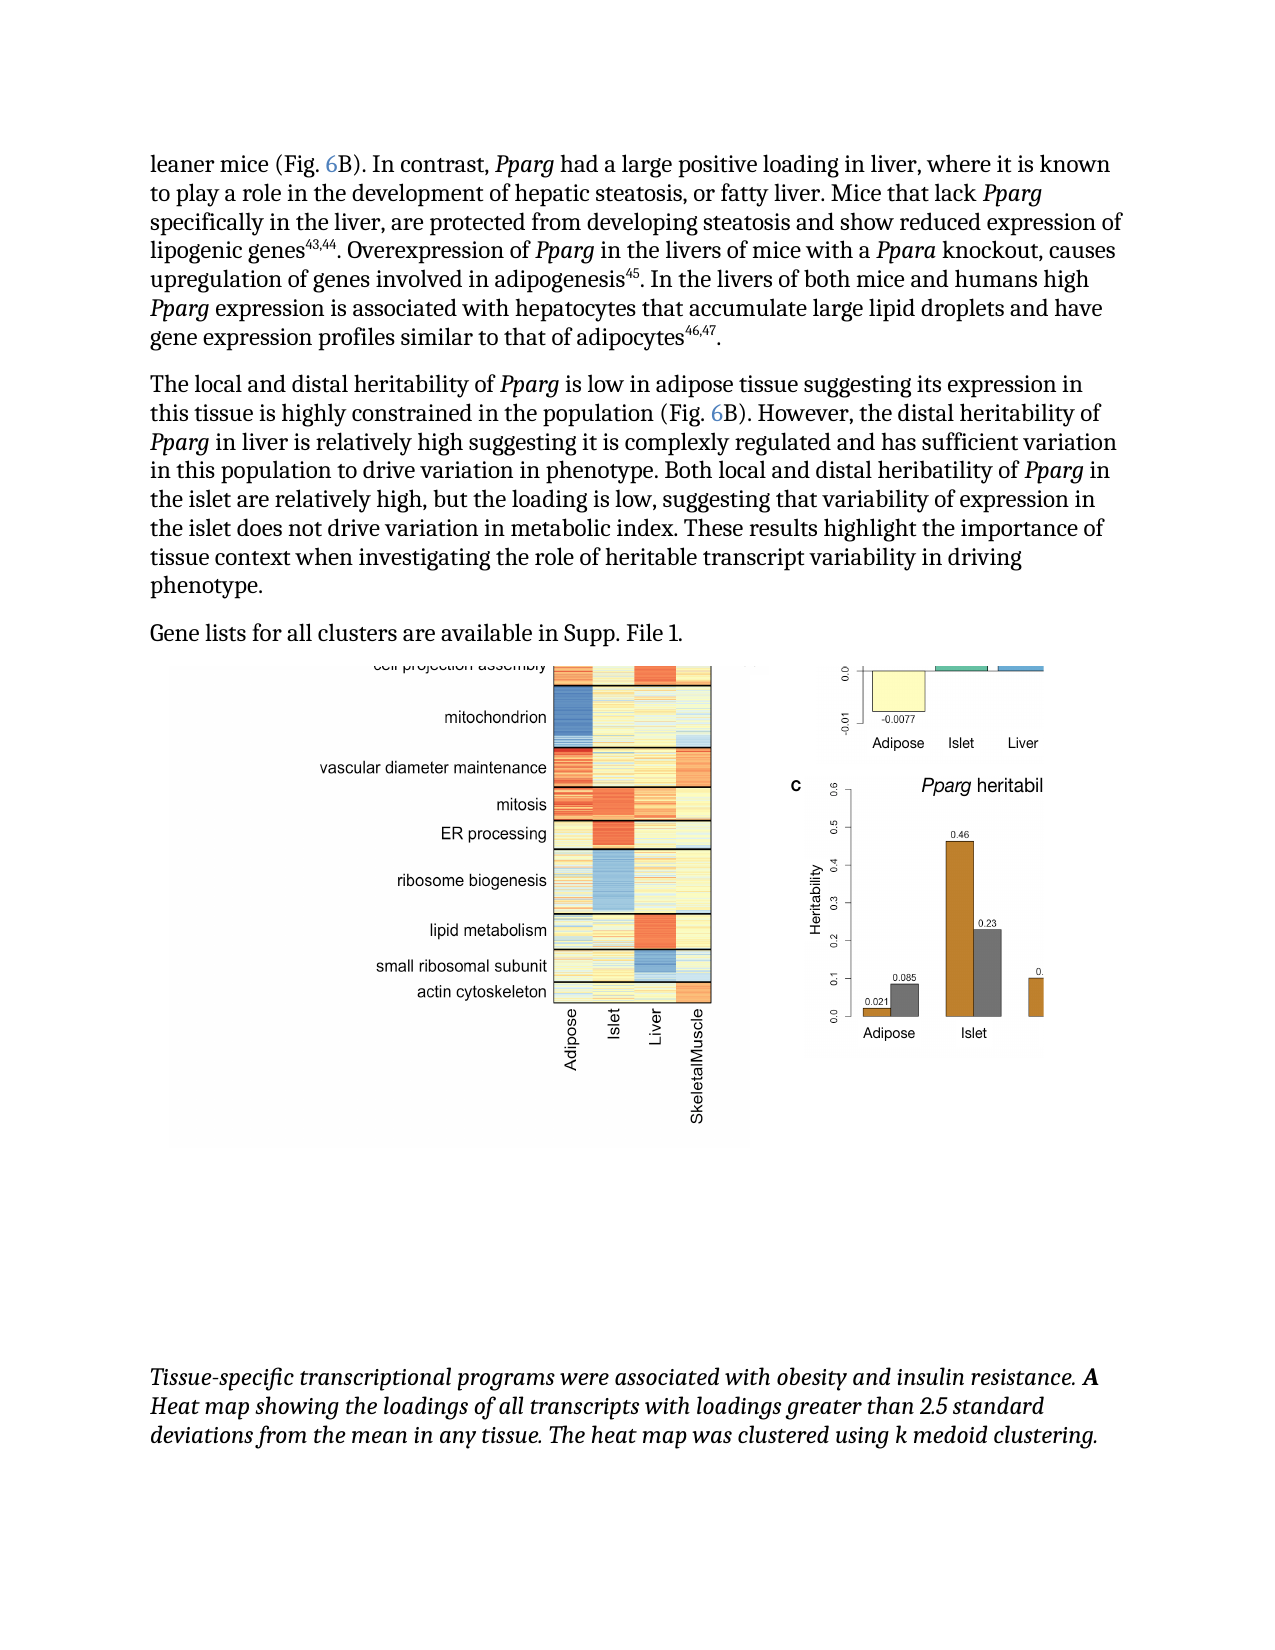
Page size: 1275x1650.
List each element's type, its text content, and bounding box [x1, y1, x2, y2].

text Gene lists for all clusters are available in Supp. File 1. [150, 619, 1125, 647]
text The local and distal heritability of Pparg is low in adipose tissue suggesting its expression in this tissue is highly constrained in the population (Fig. 6B). However, the distal heritability of Pparg in liver is relatively high suggesting it is complexly regulated and has sufficient variation in this population to drive variation in phenotype. Both local and distal heribatility of Pparg in the islet are relatively high, but the loading is low, suggesting that variability of expression in the islet does not drive variation in metabolic index. These results highlight the importance of tissue context when investigating the role of heritable transcript variability in driving phenotype. [150, 370, 1125, 600]
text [150, 150, 1125, 351]
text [150, 1363, 1125, 1449]
